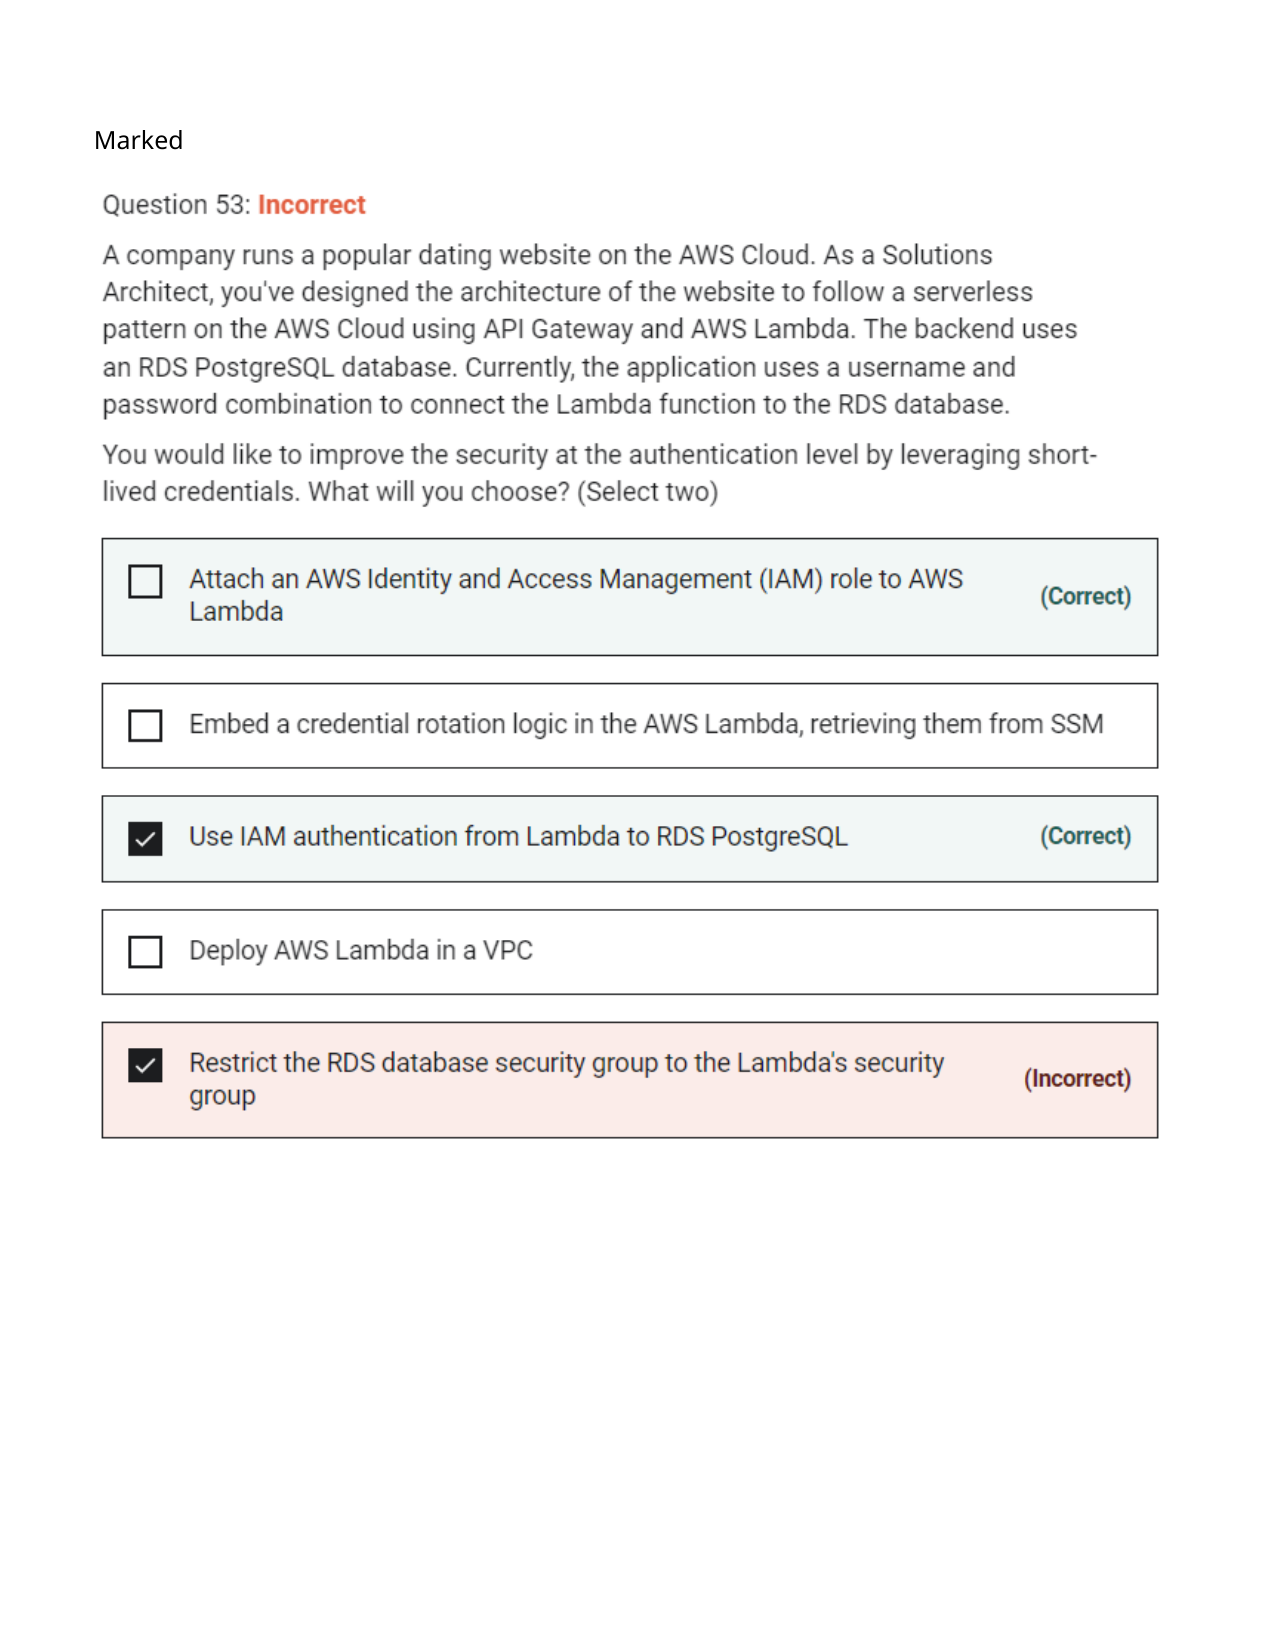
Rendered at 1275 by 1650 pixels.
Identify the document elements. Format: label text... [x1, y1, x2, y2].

text Marked [94, 123, 1172, 157]
picture [93, 186, 1172, 1155]
